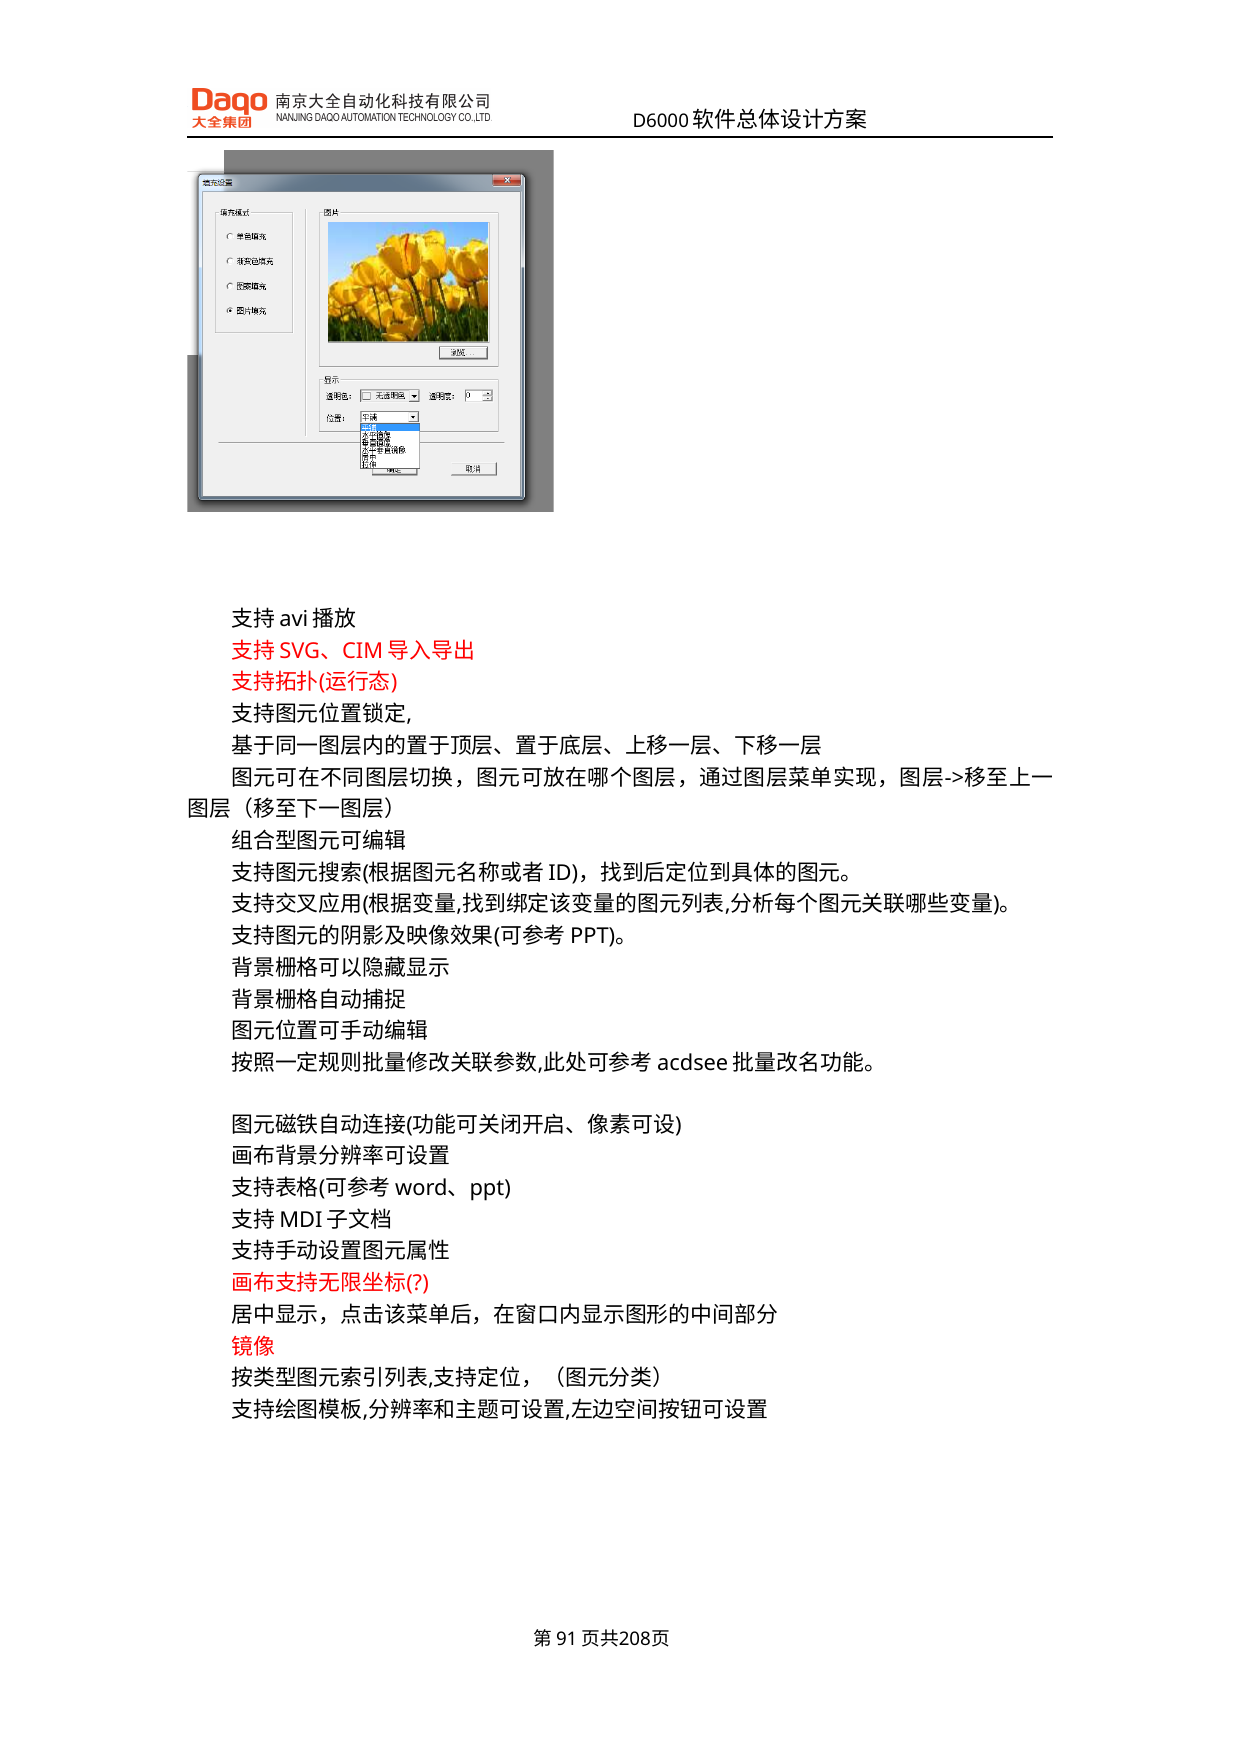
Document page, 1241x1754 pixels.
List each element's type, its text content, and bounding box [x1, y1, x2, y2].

text 支持绘图模板,分辨率和主题可设置,左边空间按钮可设置 [187, 1392, 1053, 1424]
text 画布背景分辨率可设置 [187, 1138, 1053, 1170]
text 支持图元的阴影及映像效果(可参考PPT)。 [187, 918, 1053, 950]
text 支持交叉应用(根据变量,找到绑定该变量的图元列表,分析每个图元关联哪些变量)。 [187, 886, 1053, 918]
picture [187, 88, 492, 128]
text 基于同一图层内的置于顶层、置于底层、上移一层、下移一层 [187, 728, 1053, 759]
text 支持拓扑(运行态) [187, 664, 1053, 696]
text 支持图元搜索(根据图元名称或者ID)，找到后定位到具体的图元。 [187, 855, 1053, 886]
text 背景栅格可以隐藏显示 [187, 950, 1053, 982]
text 镜像 [187, 1329, 1053, 1360]
picture [187, 150, 554, 512]
text 背景栅格自动捕捉 [187, 982, 1053, 1013]
text 图元位置可手动编辑 [187, 1013, 1053, 1045]
text 按类型图元索引列表,支持定位，（图元分类） [187, 1360, 1053, 1392]
text 支持手动设置图元属性 [187, 1233, 1053, 1265]
text 支持SVG、CIM导入导出 [187, 633, 1053, 664]
text 图元磁铁自动连接(功能可关闭开启、像素可设) [187, 1107, 1053, 1138]
text 按照一定规则批量修改关联参数,此处可参考acdsee批量改名功能。 [187, 1045, 1053, 1077]
text 图元可在不同图层切换，图元可放在哪个图层，通过图层菜单实现，图层->移至上一图层（移至下一图层） [187, 759, 1053, 823]
text 支持MDI子文档 [187, 1202, 1053, 1233]
text 画布支持无限坐标(?) [187, 1265, 1053, 1297]
text 支持avi播放 [187, 601, 1053, 633]
text 支持图元位置锁定, [187, 696, 1053, 728]
text 支持表格(可参考word、ppt) [187, 1170, 1053, 1202]
text 组合型图元可编辑 [187, 823, 1053, 855]
text 居中显示，点击该菜单后，在窗口内显示图形的中间部分 [187, 1297, 1053, 1329]
